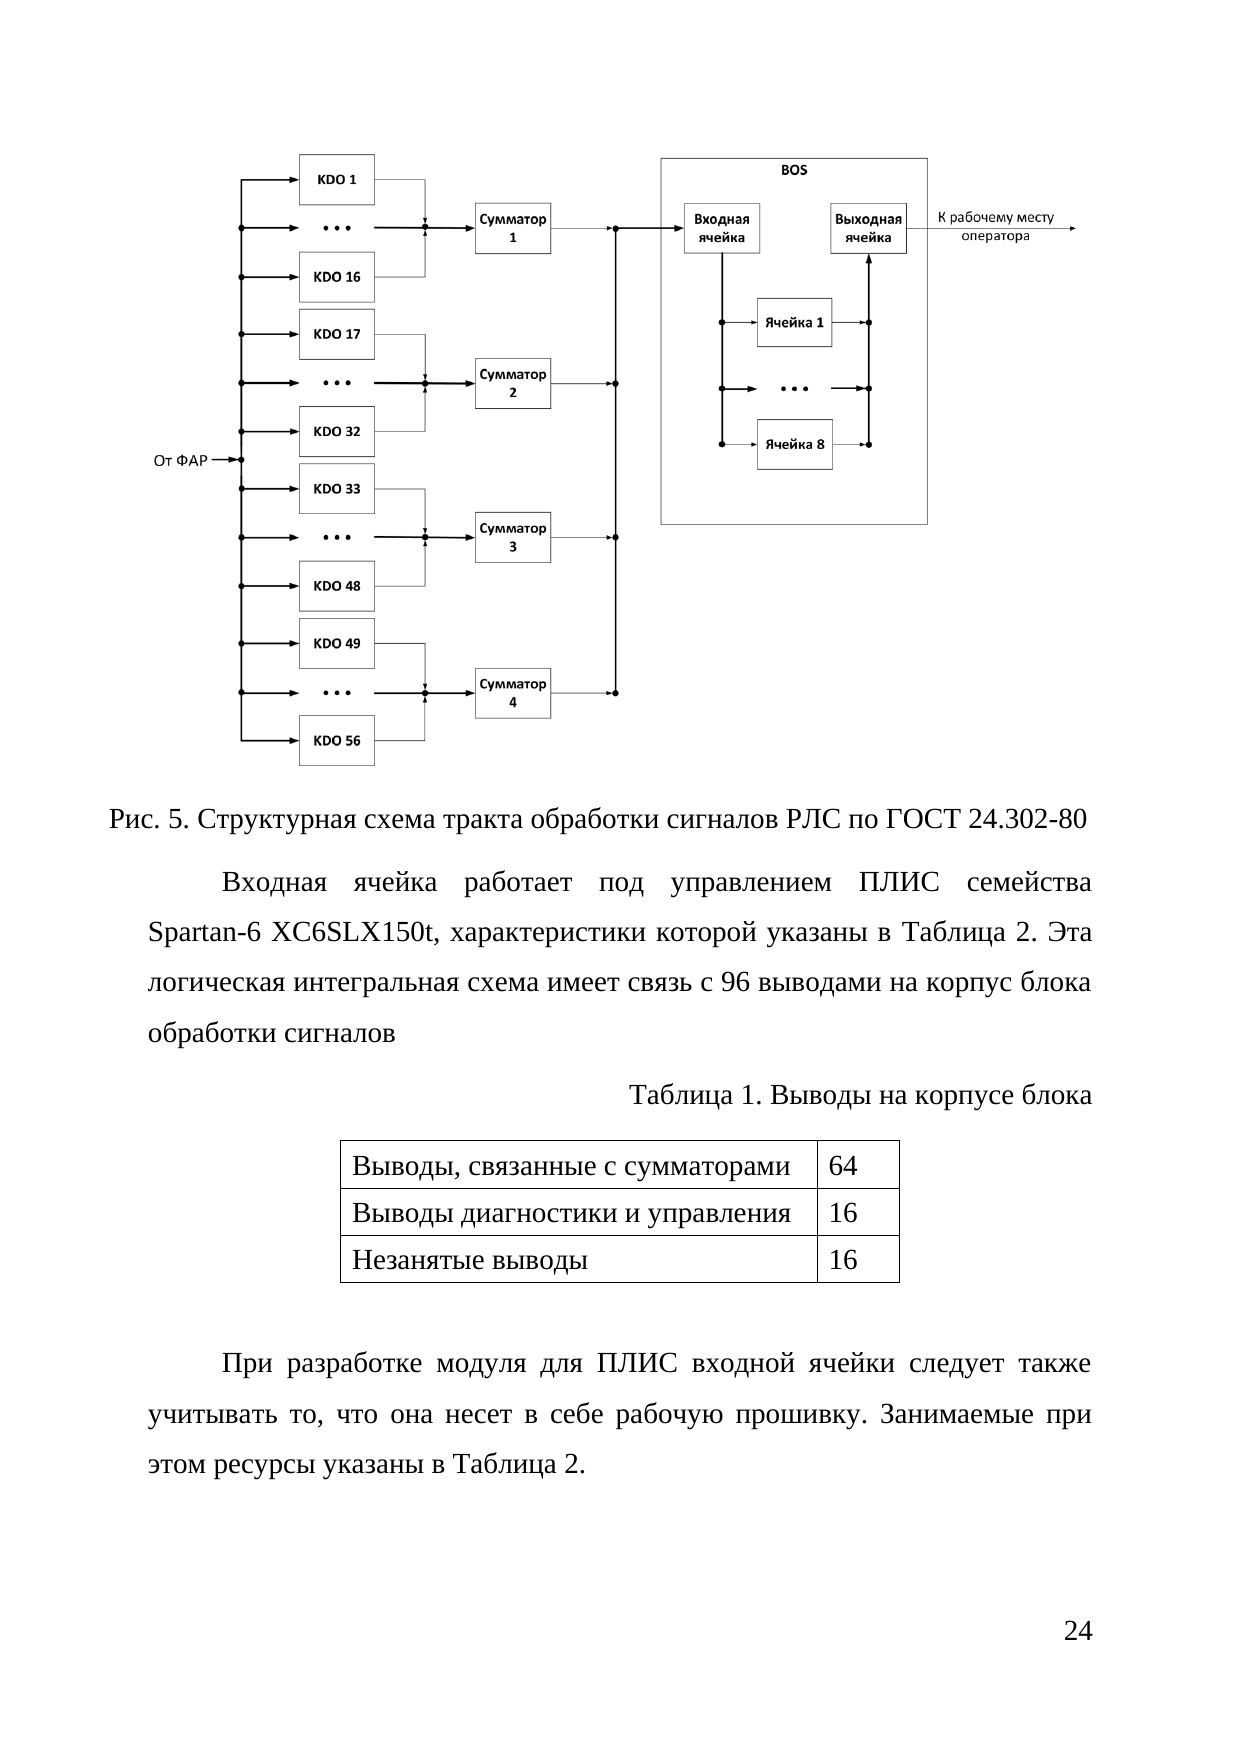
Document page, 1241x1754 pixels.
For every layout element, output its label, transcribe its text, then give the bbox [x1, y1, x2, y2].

table_cell Незанятые выводы [341, 1236, 817, 1282]
text Выводы на корпусе блока [148, 1077, 1092, 1111]
table_cell 16 [818, 1236, 899, 1282]
text При разработке модуля для ПЛИС входной ячейки следует также учитывать то, что она несет в себе рабочую прошивку. Занимаемые при этом ресурсы указаны в Таблица 2. [148, 1345, 1092, 1479]
picture [147, 147, 1093, 772]
table_cell Выводы диагностики и управления [341, 1189, 817, 1234]
text Входная ячейка работает под управлением ПЛИС семейства Spartan-6 XC6SLX150t, характеристики которой указаны в Таблица 2. Эта логическая интегральная схема имеет связь с 96 выводами на корпус блока обработки сигналов [148, 864, 1092, 1048]
text Структурная схема тракта обработки сигналов РЛС по ГОСТ 24.302-80 [148, 801, 1092, 834]
table_header Выводы, связанные с сумматорами [341, 1141, 817, 1187]
table_header 64 [818, 1141, 899, 1187]
table_cell 16 [818, 1189, 899, 1234]
